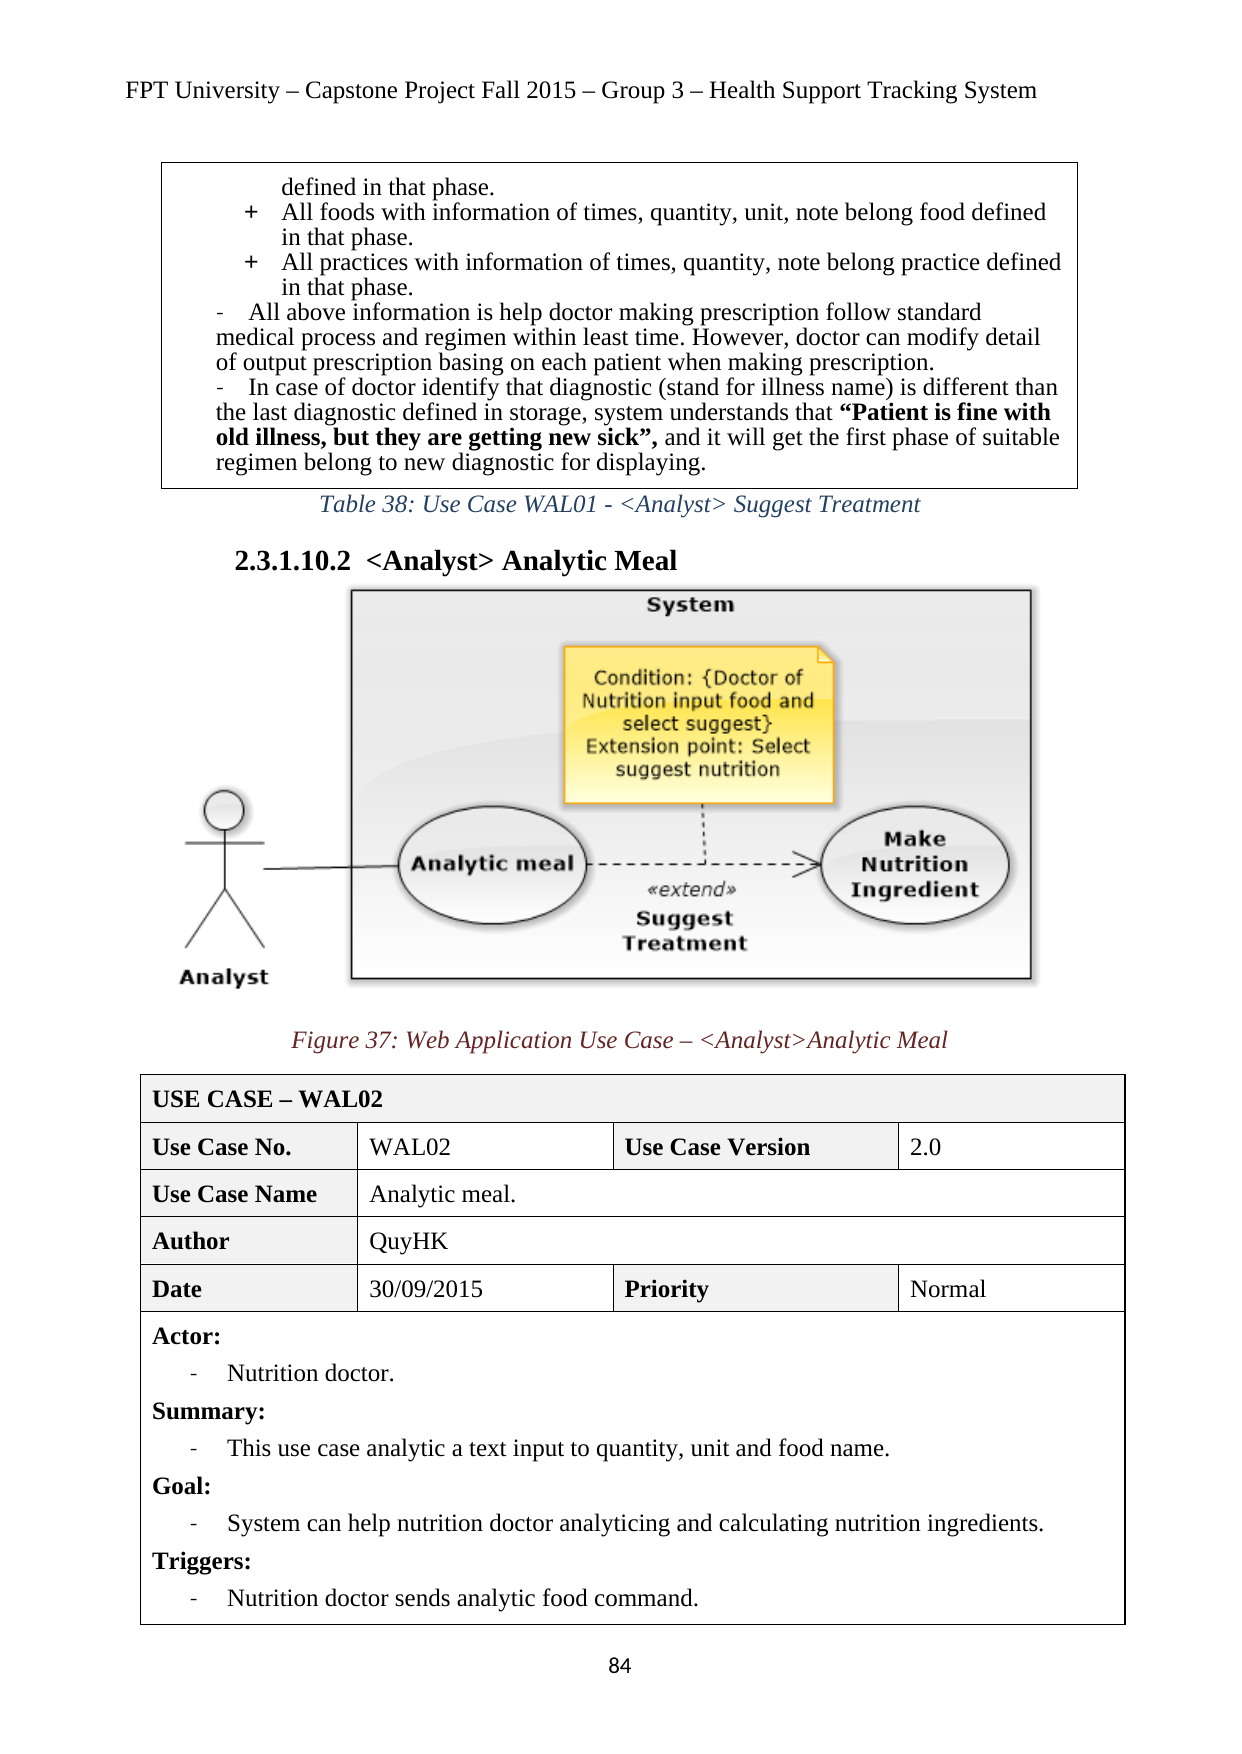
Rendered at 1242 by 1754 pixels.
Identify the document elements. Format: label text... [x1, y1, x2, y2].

table_cell Use Case Version [614, 1123, 898, 1169]
text Table 38: Use Case WAL01 - <Analyst> Suggest Treatment [94, 489, 1146, 518]
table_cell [162, 163, 1077, 488]
table_cell Date [141, 1265, 357, 1311]
text Figure 37: Web Application Use Case – <Analyst>Analytic Meal [94, 1025, 1146, 1053]
subtitle <Analyst> Analytic Meal [234, 543, 1146, 576]
table_cell Use Case No. [141, 1123, 357, 1169]
table_cell Analytic meal. [358, 1170, 1124, 1216]
table_cell Priority [614, 1265, 898, 1311]
table_cell 2.0 [899, 1123, 1124, 1169]
table_cell QuyHK [358, 1217, 1124, 1263]
table_cell Use Case Name [141, 1170, 357, 1216]
table_cell 30/09/2015 [358, 1265, 613, 1311]
table_header USE CASE – WAL02 [141, 1075, 1124, 1122]
table_cell Author [141, 1217, 357, 1263]
table_cell Normal [899, 1265, 1124, 1311]
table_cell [141, 1312, 1124, 1624]
picture [168, 582, 1071, 1025]
table_cell WAL02 [358, 1123, 613, 1169]
